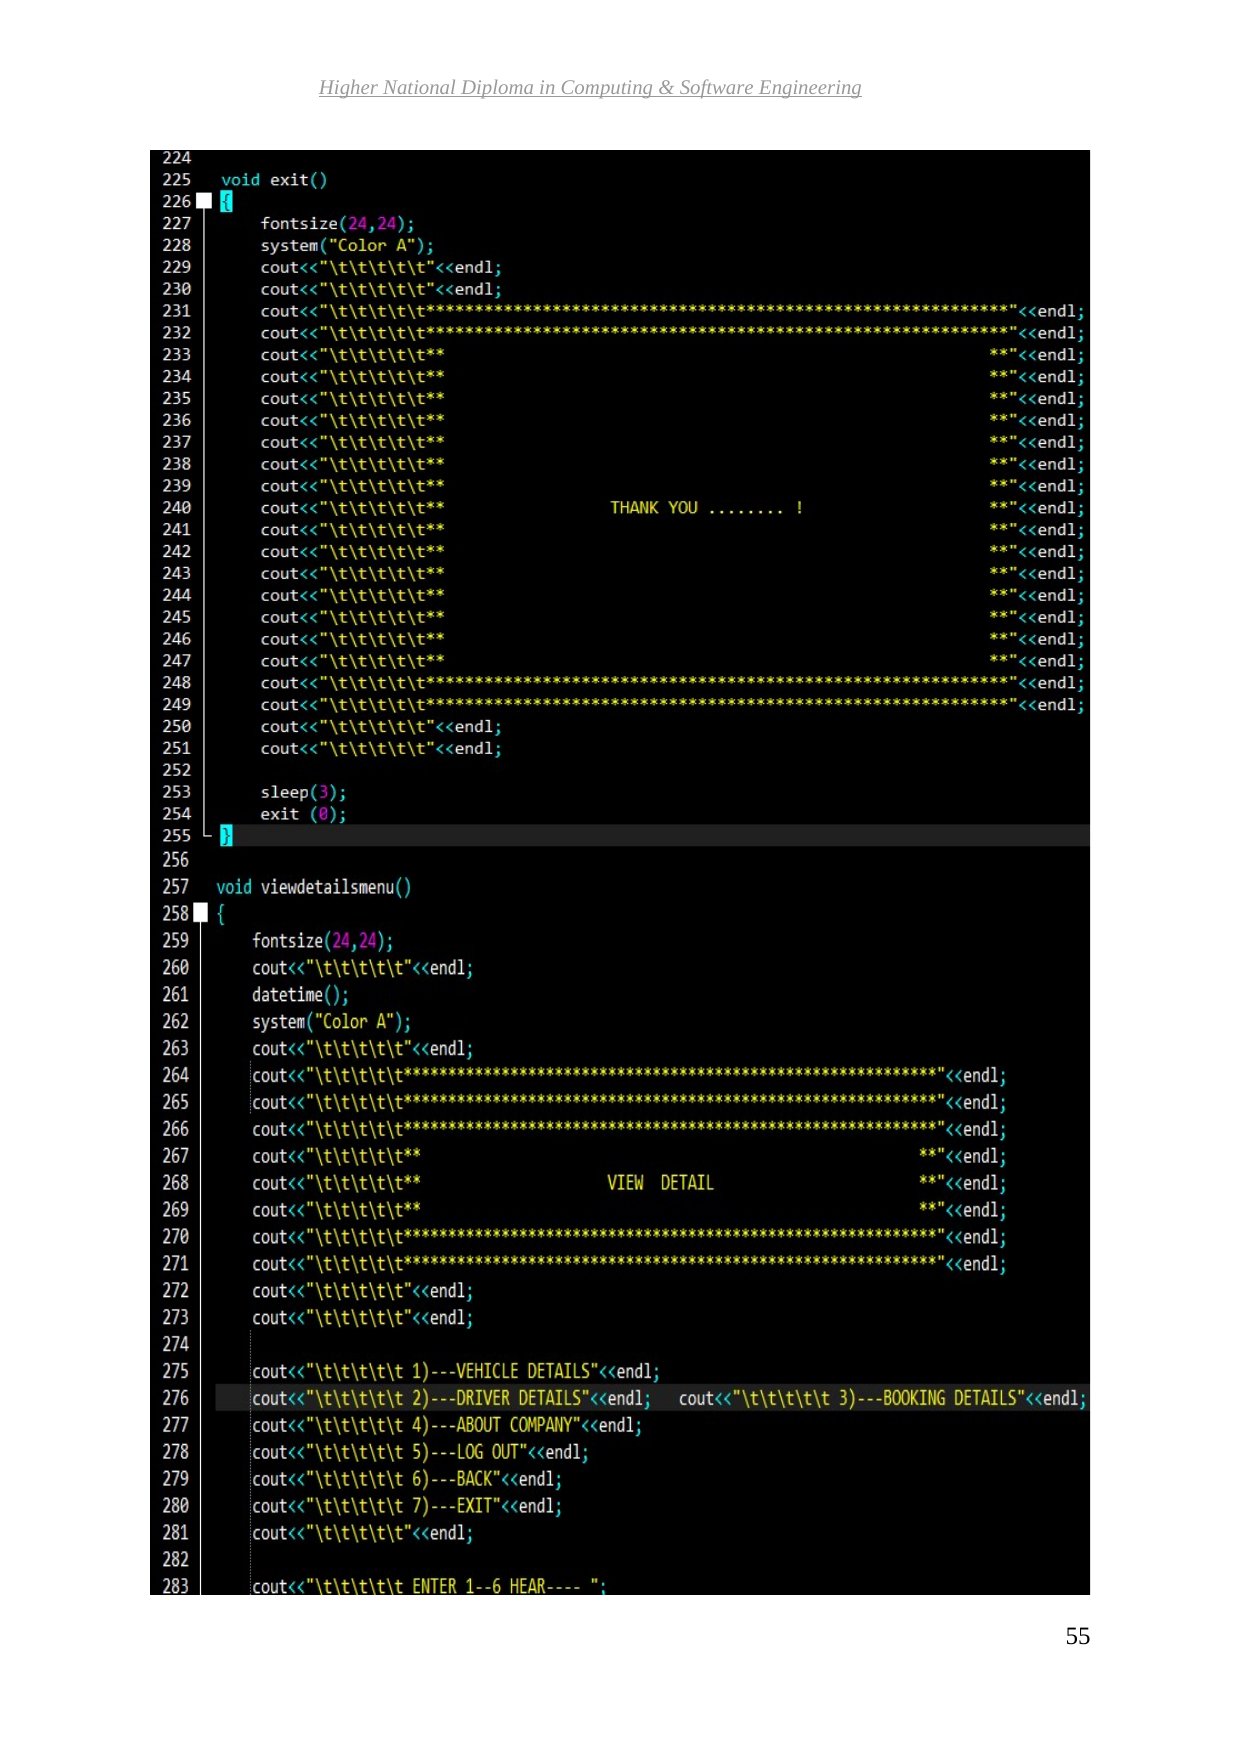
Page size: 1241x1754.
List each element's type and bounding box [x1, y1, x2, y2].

picture [150, 150, 1091, 1595]
